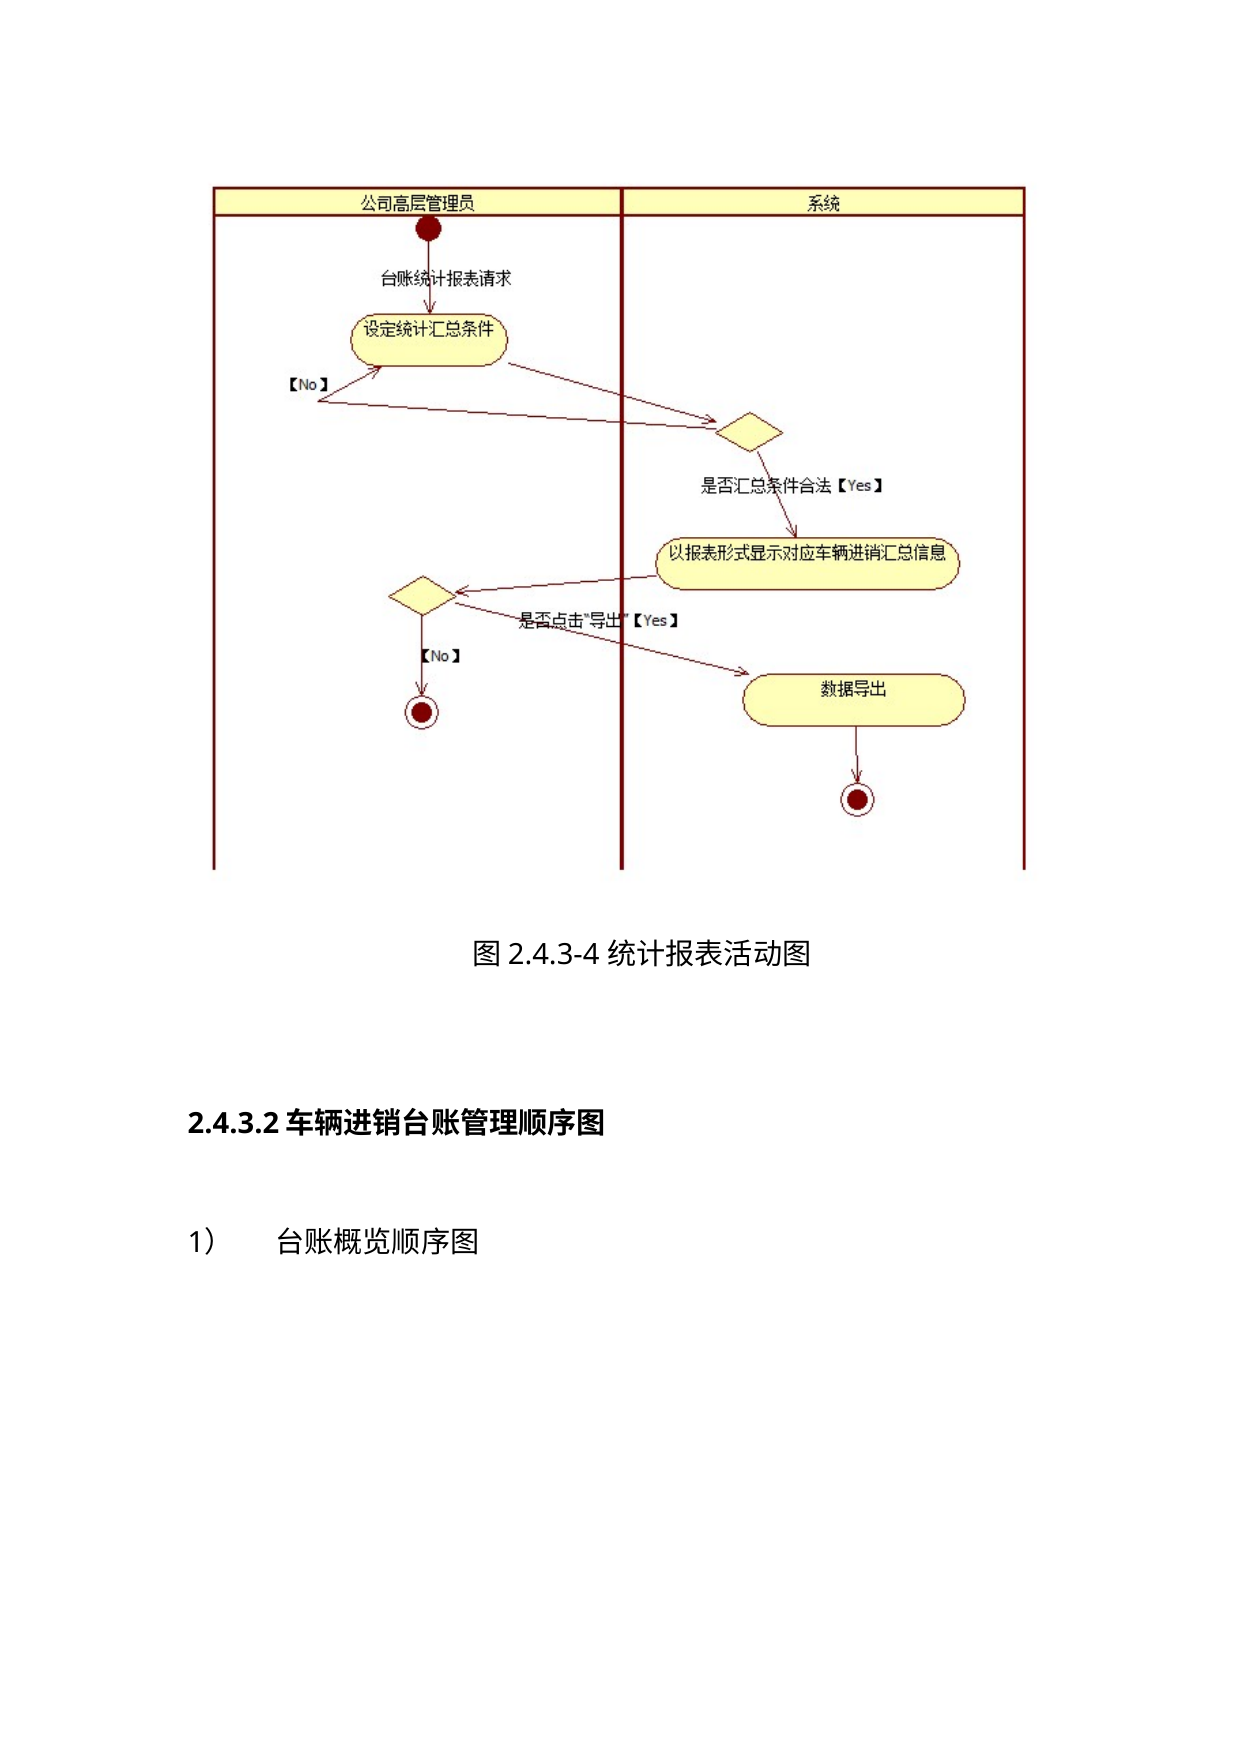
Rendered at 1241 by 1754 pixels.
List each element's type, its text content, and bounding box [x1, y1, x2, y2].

text 图2.4.3-4 统计报表活动图 [231, 919, 1053, 984]
list 台账概览顺序图 [187, 1207, 1053, 1272]
picture [187, 162, 1053, 896]
subtitle 2.4.3.2车辆进销台账管理顺序图 [187, 1088, 1053, 1153]
